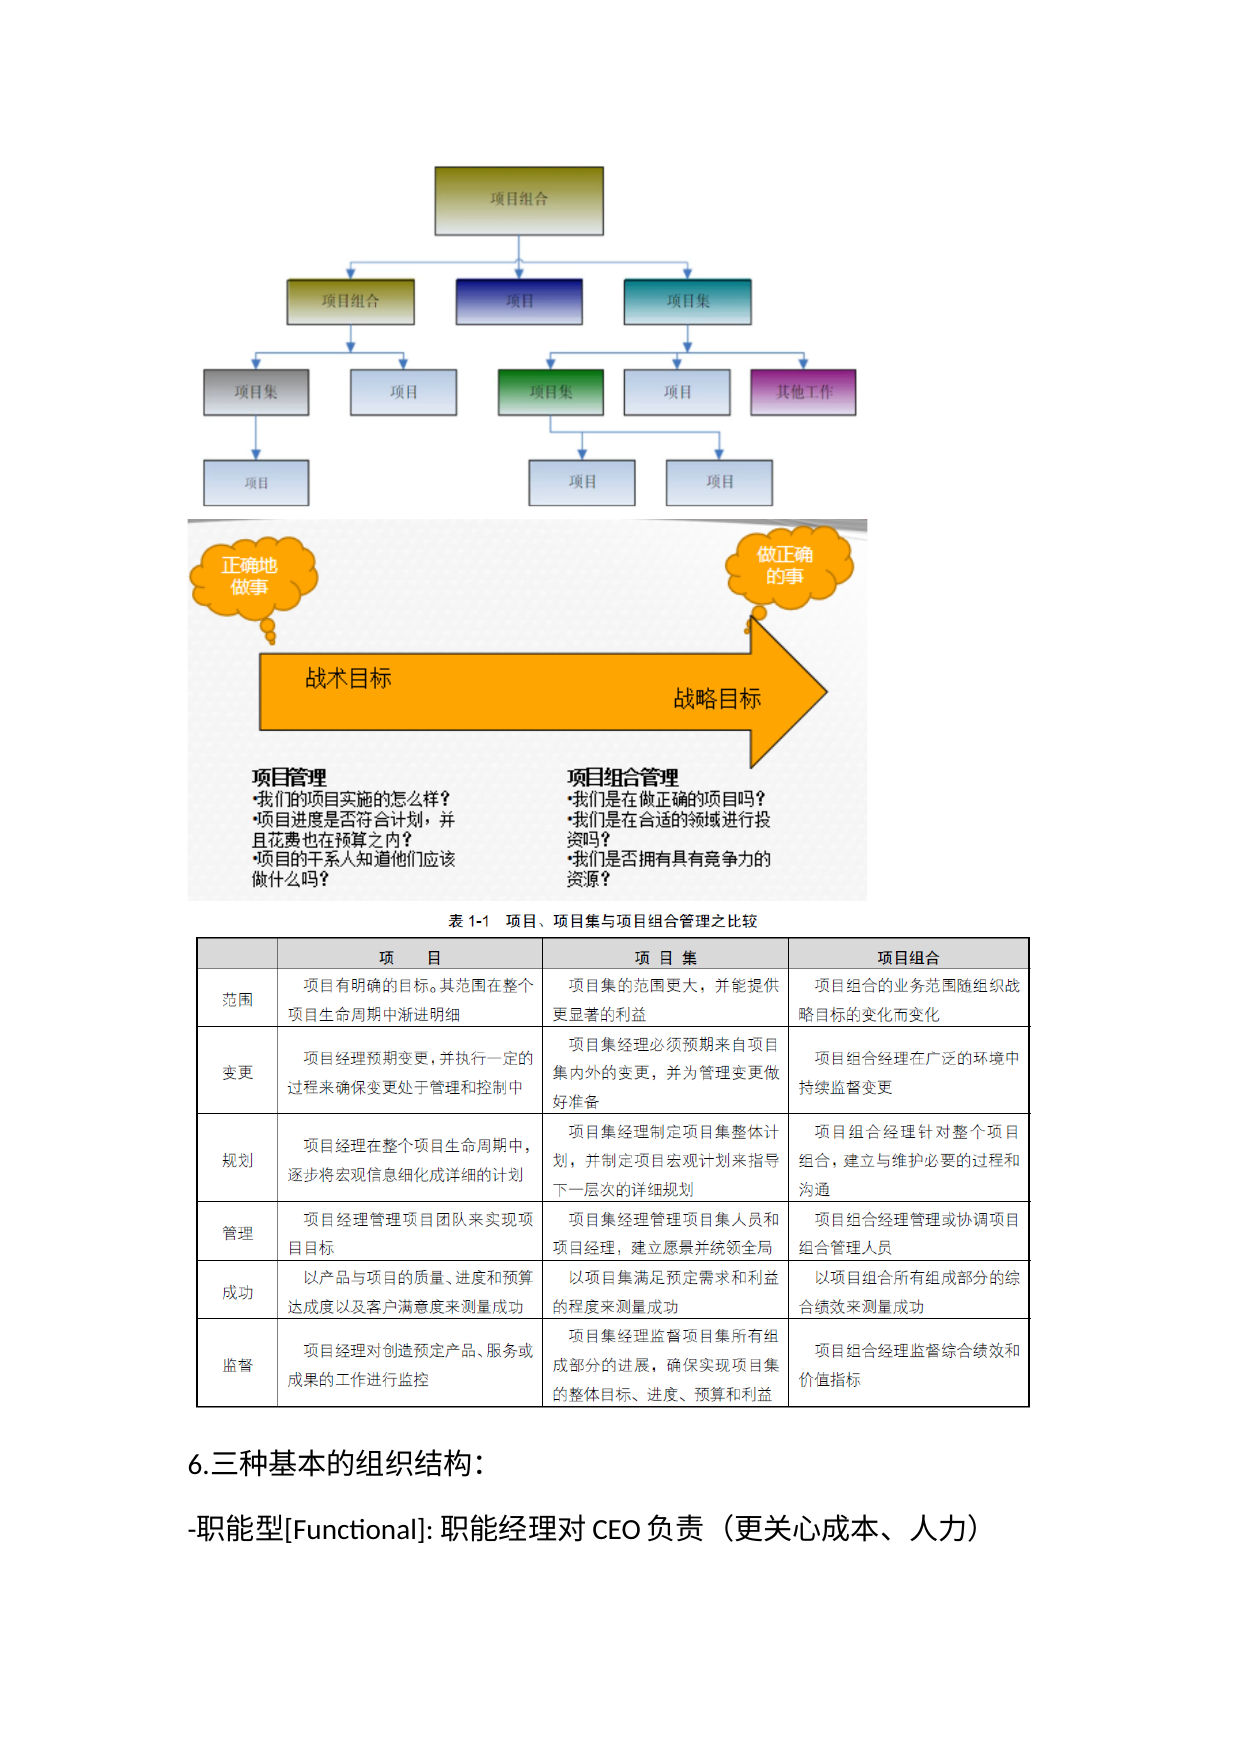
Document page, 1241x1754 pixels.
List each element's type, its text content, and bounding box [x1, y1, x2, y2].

picture [187, 909, 1037, 1410]
picture [187, 162, 867, 509]
text 6.三种基本的组织结构： [187, 1429, 1053, 1494]
text -职能型[Functional]: 职能经理对CEO负责（更关心成本、人力） [187, 1494, 1053, 1559]
picture [187, 519, 868, 901]
